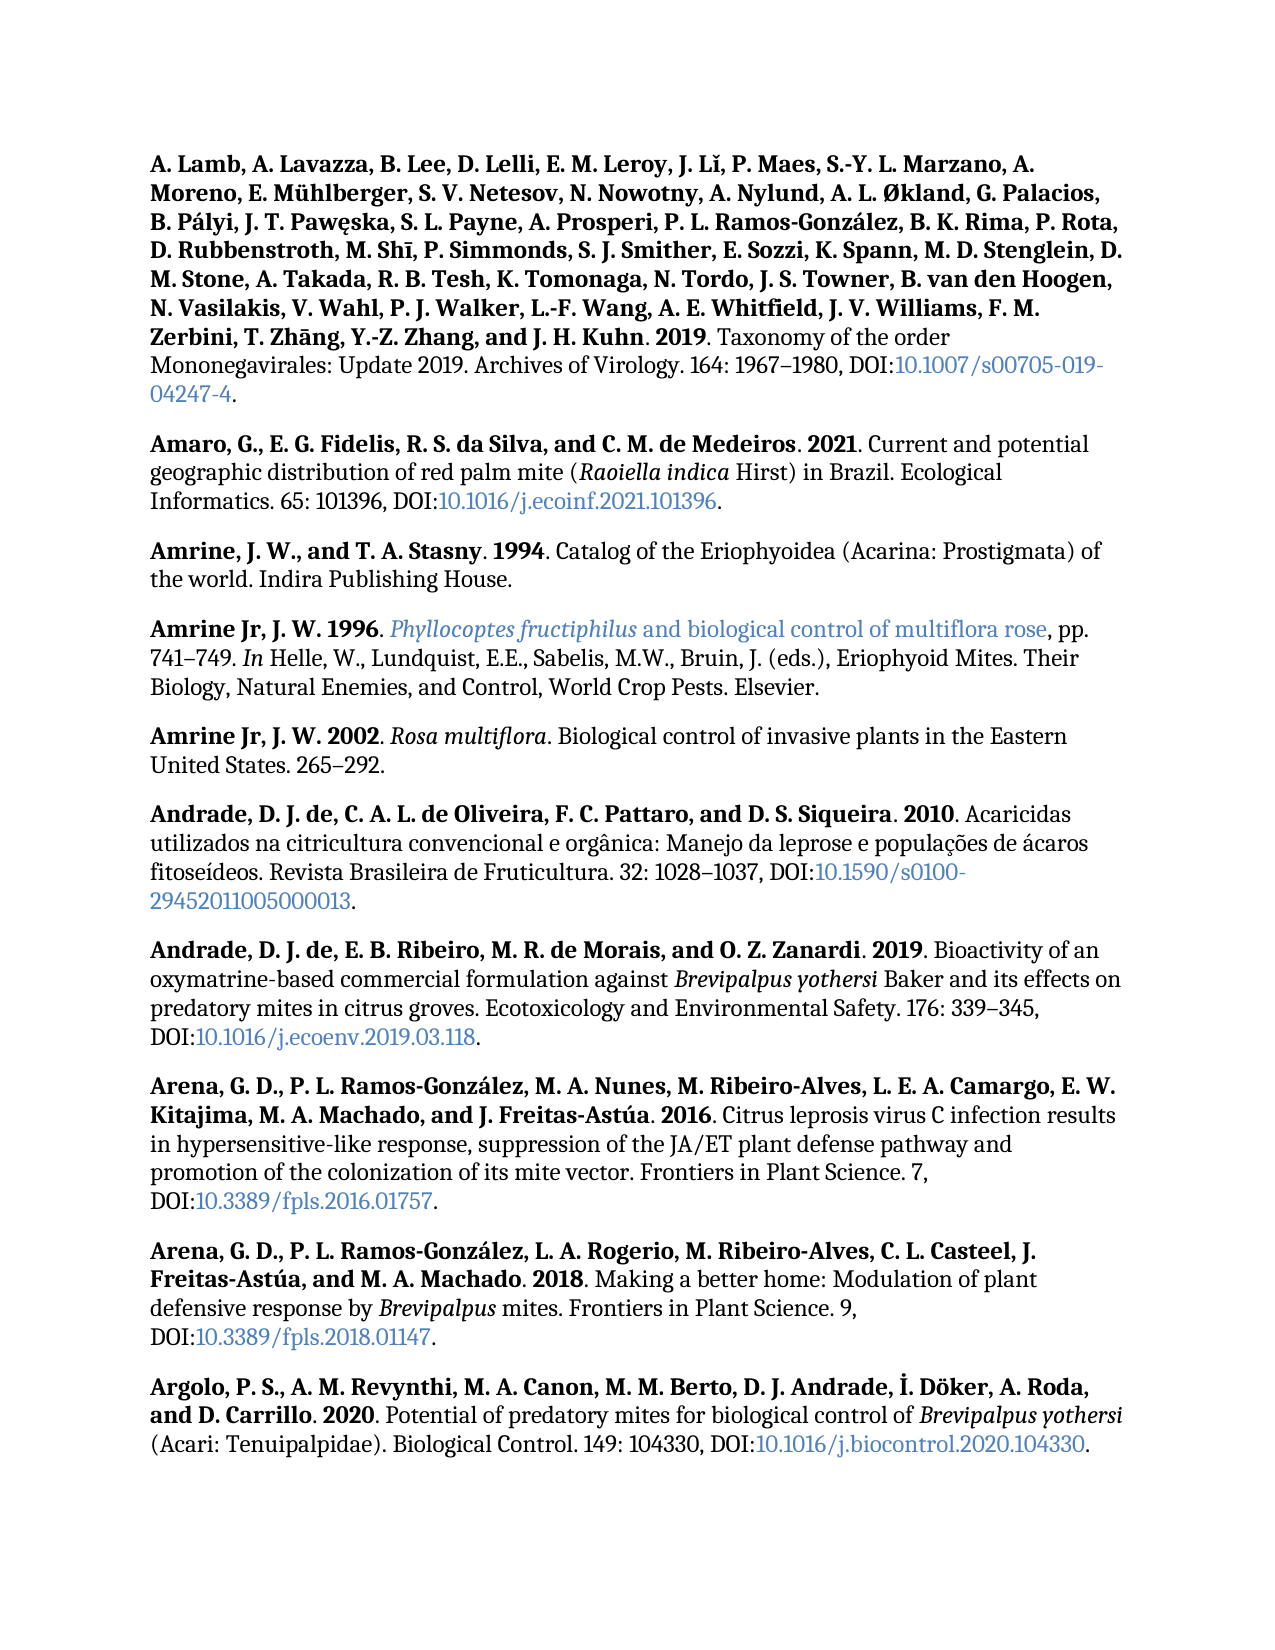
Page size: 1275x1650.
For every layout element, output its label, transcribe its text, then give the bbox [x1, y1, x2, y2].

text Amrine Jr, J. W. 1996. Phyllocoptes fructiphilus and biological control of multiflora rose, pp. 741–749. In Helle, W., Lundquist, E.E., Sabelis, M.W., Bruin, J. (eds.), Eriophyoid Mites. Their Biology, Natural Enemies, and Control, World Crop Pests. Elsevier. [150, 615, 1125, 701]
text Arena, G. D., P. L. Ramos-González, M. A. Nunes, M. Ribeiro-Alves, L. E. A. Camargo, E. W. Kitajima, M. A. Machado, and J. Freitas-Astúa. 2016. Citrus leprosis virus C infection results in hypersensitive-like response, suppression of the JA/ET plant defense pathway and promotion of the colonization of its mite vector. Frontiers in Plant Science. 7, DOI:10.3389/fpls.2016.01757. [150, 1072, 1125, 1216]
text Amrine Jr, J. W. 2002. Rosa multiflora. Biological control of invasive plants in the Eastern United States. 265–292. [150, 722, 1125, 779]
text Argolo, P. S., A. M. Revynthi, M. A. Canon, M. M. Berto, D. J. Andrade, İ. Döker, A. Roda, and D. Carrillo. 2020. Potential of predatory mites for biological control of Brevipalpus yothersi (Acari: Tenuipalpidae). Biological Control. 149: 104330, DOI:10.1016/j.biocontrol.2020.104330. [150, 1372, 1125, 1459]
text Arena, G. D., P. L. Ramos-González, L. A. Rogerio, M. Ribeiro-Alves, C. L. Casteel, J. Freitas-Astúa, and M. A. Machado. 2018. Making a better home: Modulation of plant defensive response by Brevipalpus mites. Frontiers in Plant Science. 9, DOI:10.3389/fpls.2018.01147. [150, 1237, 1125, 1352]
text Andrade, D. J. de, C. A. L. de Oliveira, F. C. Pattaro, and D. S. Siqueira. 2010. Acaricidas utilizados na citricultura convencional e orgânica: Manejo da leprose e populações de ácaros fitoseídeos. Revista Brasileira de Fruticultura. 32: 1028–1037, DOI:10.1590/s0100-29452011005000013. [150, 800, 1125, 915]
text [150, 150, 1125, 409]
text Amaro, G., E. G. Fidelis, R. S. da Silva, and C. M. de Medeiros. 2021. Current and potential geographic distribution of red palm mite (Raoiella indica Hirst) in Brazil. Ecological Informatics. 65: 101396, DOI:10.1016/j.ecoinf.2021.101396. [150, 429, 1125, 516]
text Andrade, D. J. de, E. B. Ribeiro, M. R. de Morais, and O. Z. Zanardi. 2019. Bioactivity of an oxymatrine-based commercial formulation against Brevipalpus yothersi Baker and its effects on predatory mites in citrus groves. Ecotoxicology and Environmental Safety. 176: 339–345, DOI:10.1016/j.ecoenv.2019.03.118. [150, 936, 1125, 1051]
text Amrine, J. W., and T. A. Stasny. 1994. Catalog of the Eriophyoidea (Acarina: Prostigmata) of the world. Indira Publishing House. [150, 537, 1125, 594]
